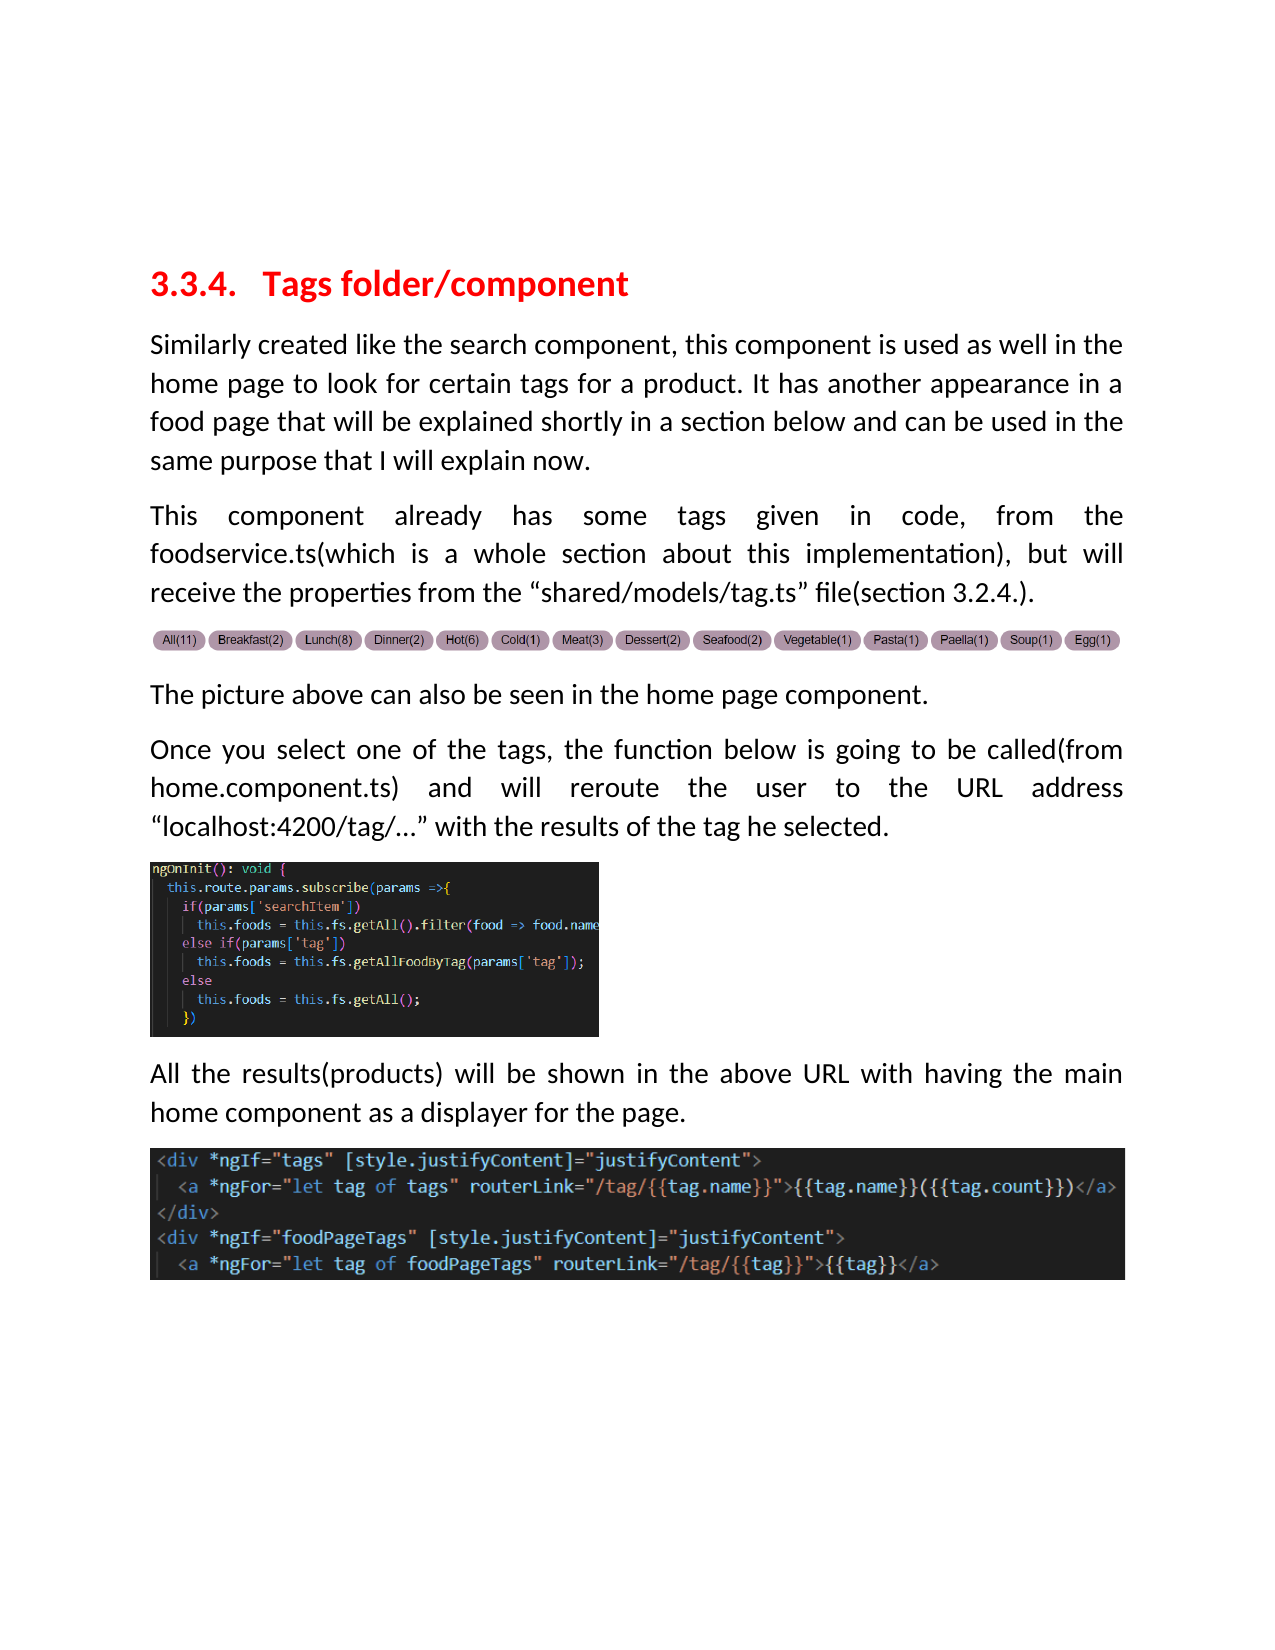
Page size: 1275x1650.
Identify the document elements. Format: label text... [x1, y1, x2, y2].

text All the results(products) will be shown in the above URL with having the main home component as a displayer for the page. [150, 1055, 1125, 1129]
text Once you select one of the tags, the function below is going to be called(from home.component.ts) and will reroute the user to the URL address “localhost:4200/tag/…” with the results of the tag he selected. [150, 731, 1125, 843]
picture [150, 862, 599, 1037]
text The picture above can also be seen in the home page component. [150, 676, 1125, 711]
picture [150, 628, 1125, 657]
picture [150, 1148, 1125, 1280]
text This component already has some tags given in code, from the foodservice.ts(which is a whole section about this implementation), but will receive the properties from the “shared/models/tag.ts” file(section 3.2.4.). [150, 497, 1125, 609]
list Tags folder/component [150, 260, 1125, 306]
text Similarly created like the search component, this component is used as well in the home page to look for certain tags for a product. It has another appearance in a food page that will be explained shortly in a section below and can be used in the same purpose that I will explain now. [150, 326, 1125, 477]
